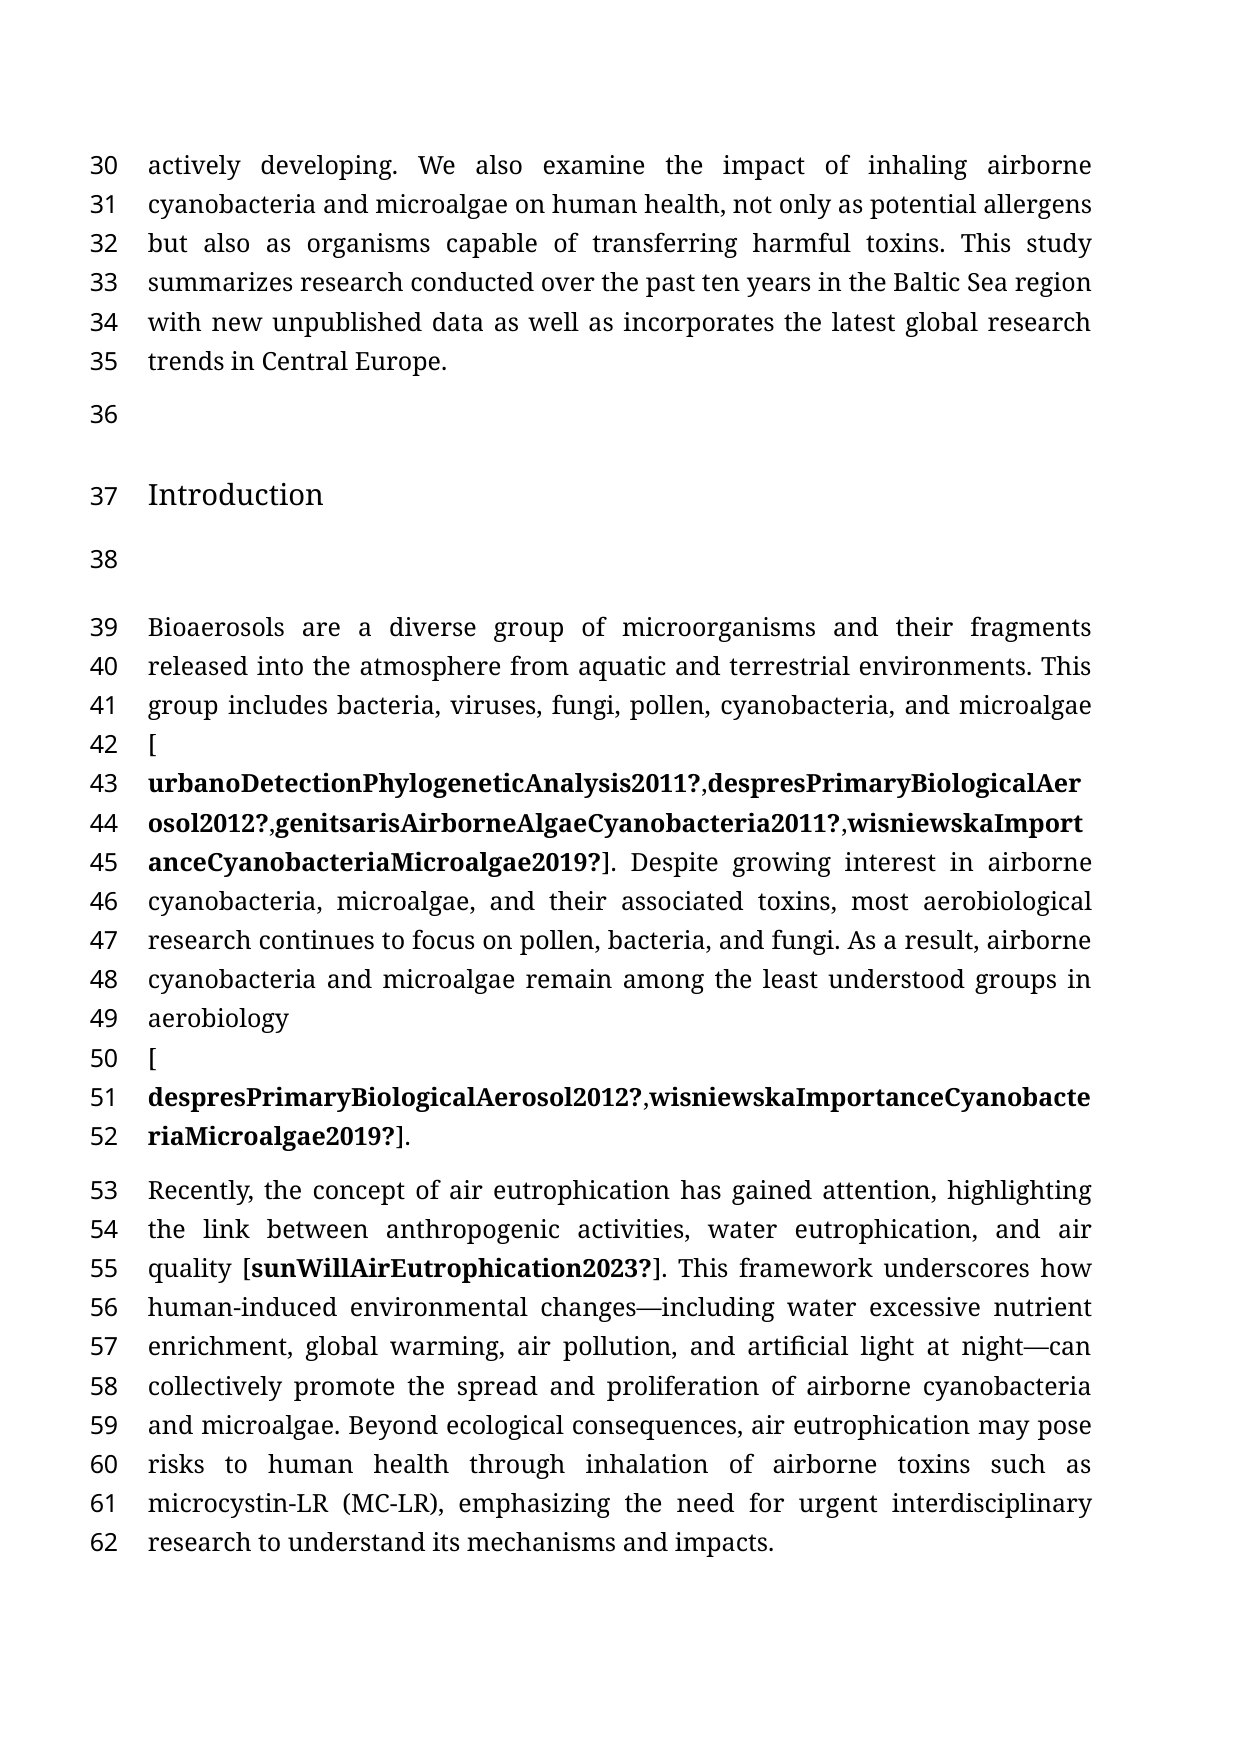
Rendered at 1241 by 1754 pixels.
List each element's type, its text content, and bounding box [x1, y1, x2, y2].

subtitle Introduction [148, 474, 1093, 513]
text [148, 148, 1093, 377]
text Bioaerosols are a diverse group of microorganisms and their fragments released into the atmosphere from aquatic and terrestrial environments. This group includes bacteria, viruses, fungi, pollen, cyanobacteria, and microalgae [urbanoDetectionPhylogeneticAnalysis2011?,despresPrimaryBiologicalAerosol2012?,genitsarisAirborneAlgaeCyanobacteria2011?,wisniewskaImportanceCyanobacteriaMicroalgae2019?]. Despite growing interest in airborne cyanobacteria, microalgae, and their associated toxins, most aerobiological research continues to focus on pollen, bacteria, and fungi. As a result, airborne cyanobacteria and microalgae remain among the least understood groups in aerobiology [despresPrimaryBiologicalAerosol2012?,wisniewskaImportanceCyanobacteriaMicroalgae2019?]. [148, 609, 1093, 1153]
text Recently, the concept of air eutrophication has gained attention, highlighting the link between anthropogenic activities, water eutrophication, and air quality [sunWillAirEutrophication2023?]. This framework underscores how human-induced environmental changes—including water excessive nutrient enrichment, global warming, air pollution, and artificial light at night—can collectively promote the spread and proliferation of airborne cyanobacteria and microalgae. Beyond ecological consequences, air eutrophication may pose risks to human health through inhalation of airborne toxins such as microcystin-LR (MC-LR), emphasizing the need for urgent interdisciplinary research to understand its mechanisms and impacts. [148, 1172, 1093, 1559]
